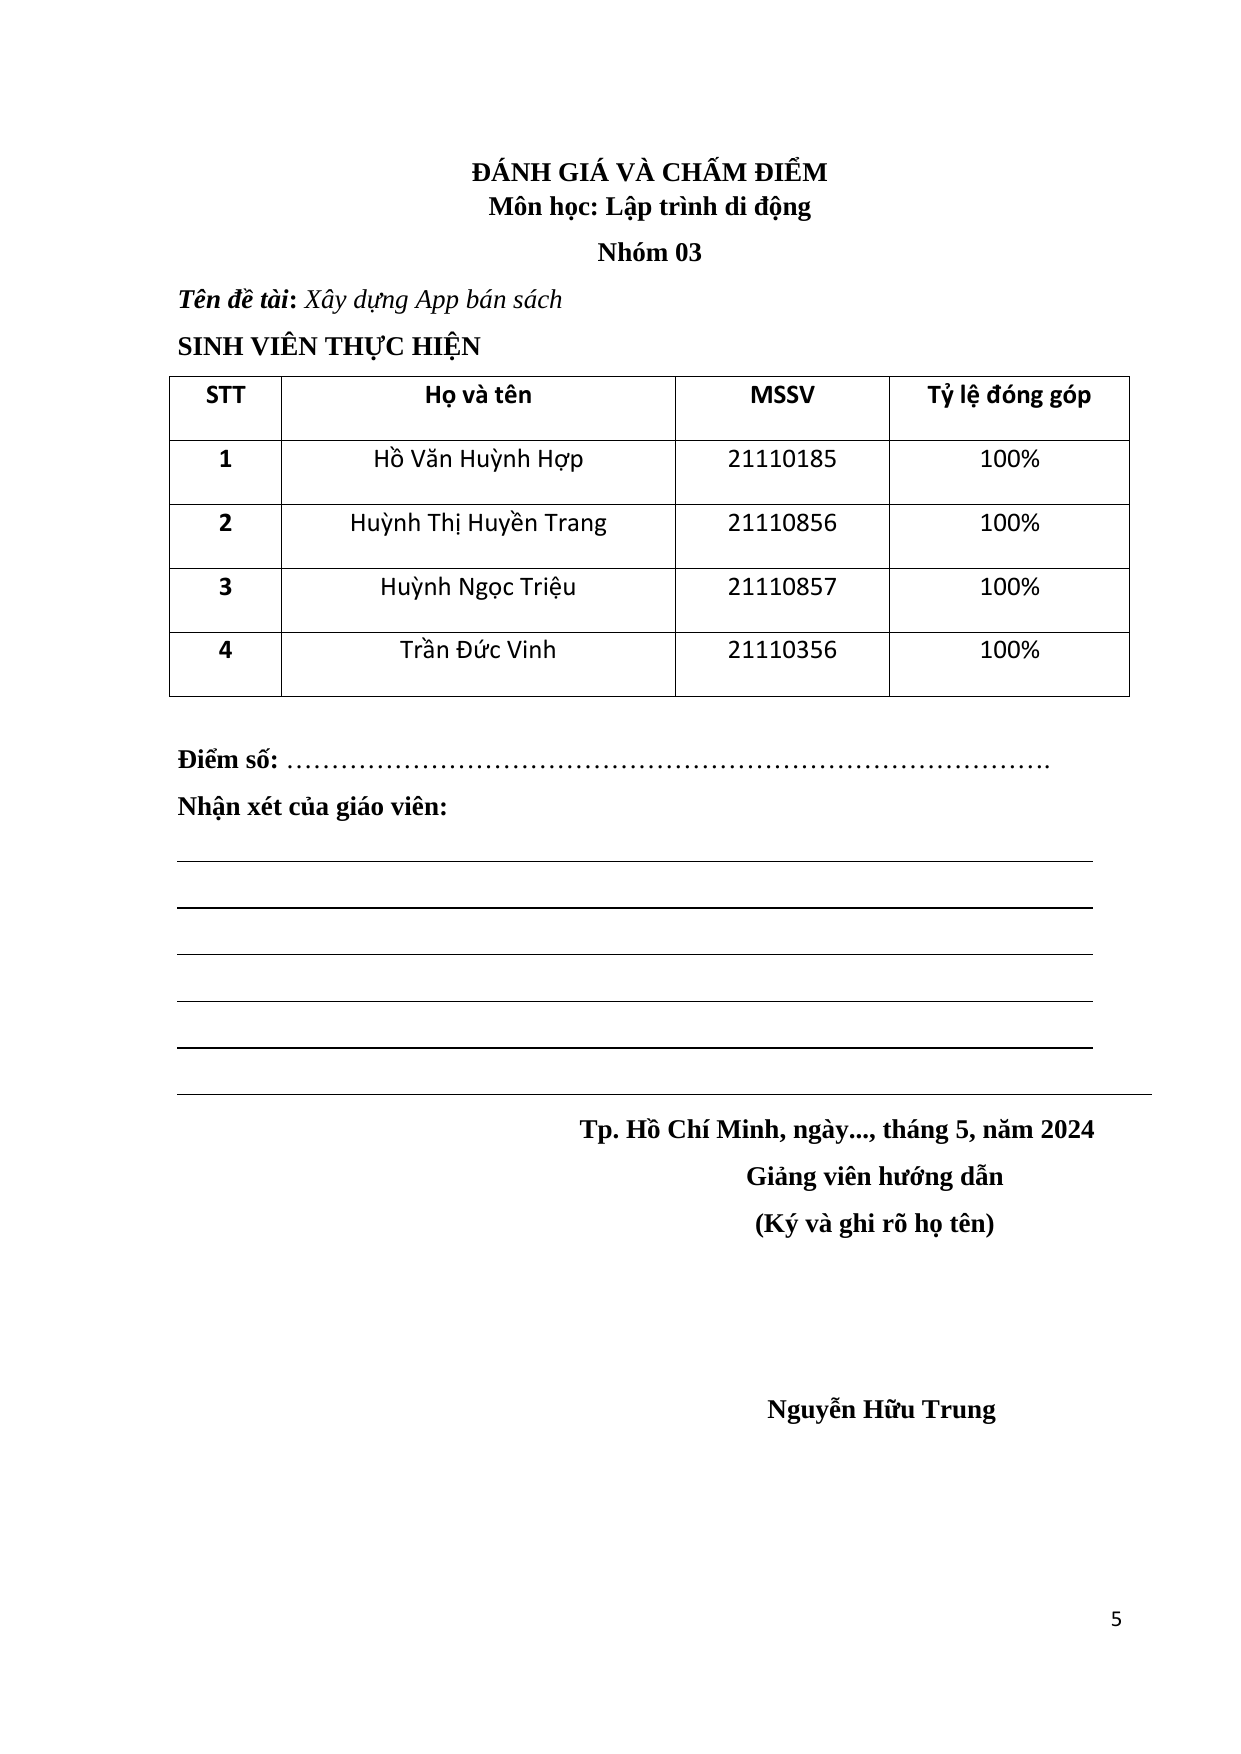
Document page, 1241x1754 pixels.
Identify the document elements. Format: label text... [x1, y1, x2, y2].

text Nhận xét của giáo viên: [177, 790, 1122, 821]
text Điểm số: …………………………………………………………………………. [177, 743, 1122, 774]
text Tp. Hồ Chí Minh, ngày..., tháng 5, năm 2024 [552, 1113, 1122, 1144]
text (Ký và ghi rõ họ tên) [627, 1207, 1122, 1238]
table_cell Trần Đức Vinh [282, 633, 675, 696]
table_cell Huỳnh Thị Huyền Trang [282, 505, 675, 568]
table_header STT [170, 377, 281, 440]
table_cell 100% [890, 569, 1129, 632]
text Môn học: Lập trình di động [177, 189, 1122, 221]
table_cell 21110856 [676, 505, 889, 568]
text Tên đề tài: Xây dựng App bán sách [177, 283, 1122, 314]
table_cell 2 [170, 505, 281, 568]
text Nhóm 03 [177, 236, 1122, 267]
text Giảng viên hướng dẫn [552, 1160, 1122, 1191]
table_cell 100% [890, 505, 1129, 568]
table_cell 1 [170, 441, 281, 504]
table_cell Hồ Văn Huỳnh Hợp [282, 441, 675, 504]
table_cell Huỳnh Ngọc Triệu [282, 569, 675, 632]
table_cell 21110356 [676, 633, 889, 696]
table_header Họ và tên [282, 377, 675, 440]
table_cell 3 [170, 569, 281, 632]
subtitle ĐÁNH GIÁ VÀ CHẤM ĐIỂM [177, 156, 1122, 187]
text SINH VIÊN THỰC HIỆN [177, 329, 1122, 361]
text Nguyễn Hữu Trung [627, 1393, 1122, 1424]
table_cell 21110857 [676, 569, 889, 632]
table_cell 4 [170, 633, 281, 696]
table_cell 21110185 [676, 441, 889, 504]
table_cell 100% [890, 441, 1129, 504]
table_header Tỷ lệ đóng góp [890, 377, 1129, 440]
table_header MSSV [676, 377, 889, 440]
table_cell 100% [890, 633, 1129, 696]
